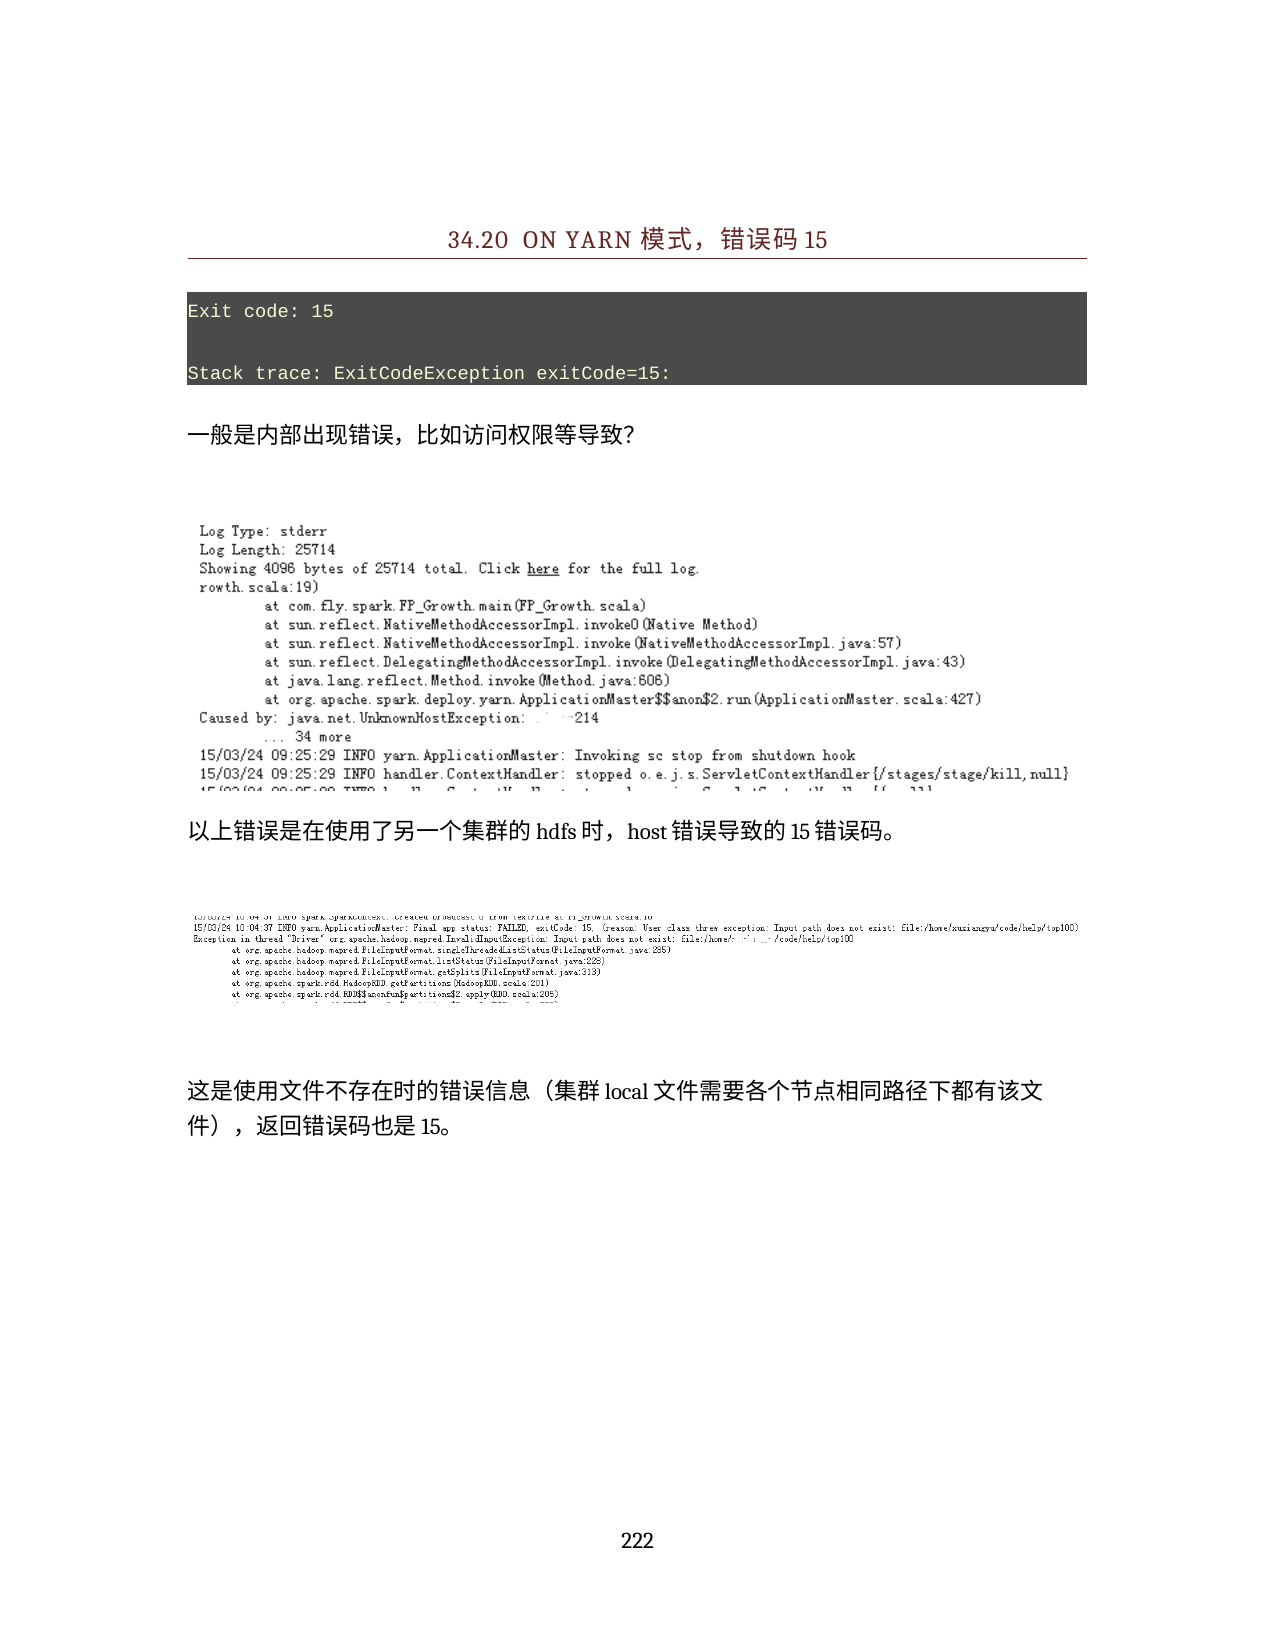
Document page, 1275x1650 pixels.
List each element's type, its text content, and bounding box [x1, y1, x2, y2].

picture [187, 520, 1088, 791]
text Stack trace: ExitCodeException exitCode=15: [187, 354, 1087, 385]
text Exit code: 15 [187, 292, 1087, 323]
text 这是使用文件不存在时的错误信息（集群local文件需要各个节点相同路径下都有该文件），返回错误码也是15。 [187, 1073, 1087, 1141]
text 一般是内部出现错误，比如访问权限等导致？ [187, 417, 1087, 450]
text 以上错误是在使用了另一个集群的hdfs时，host错误导致的15错误码。 [187, 813, 1087, 846]
subtitle On yarn 模式，错误码15 [187, 219, 1087, 259]
picture [187, 916, 1088, 1003]
